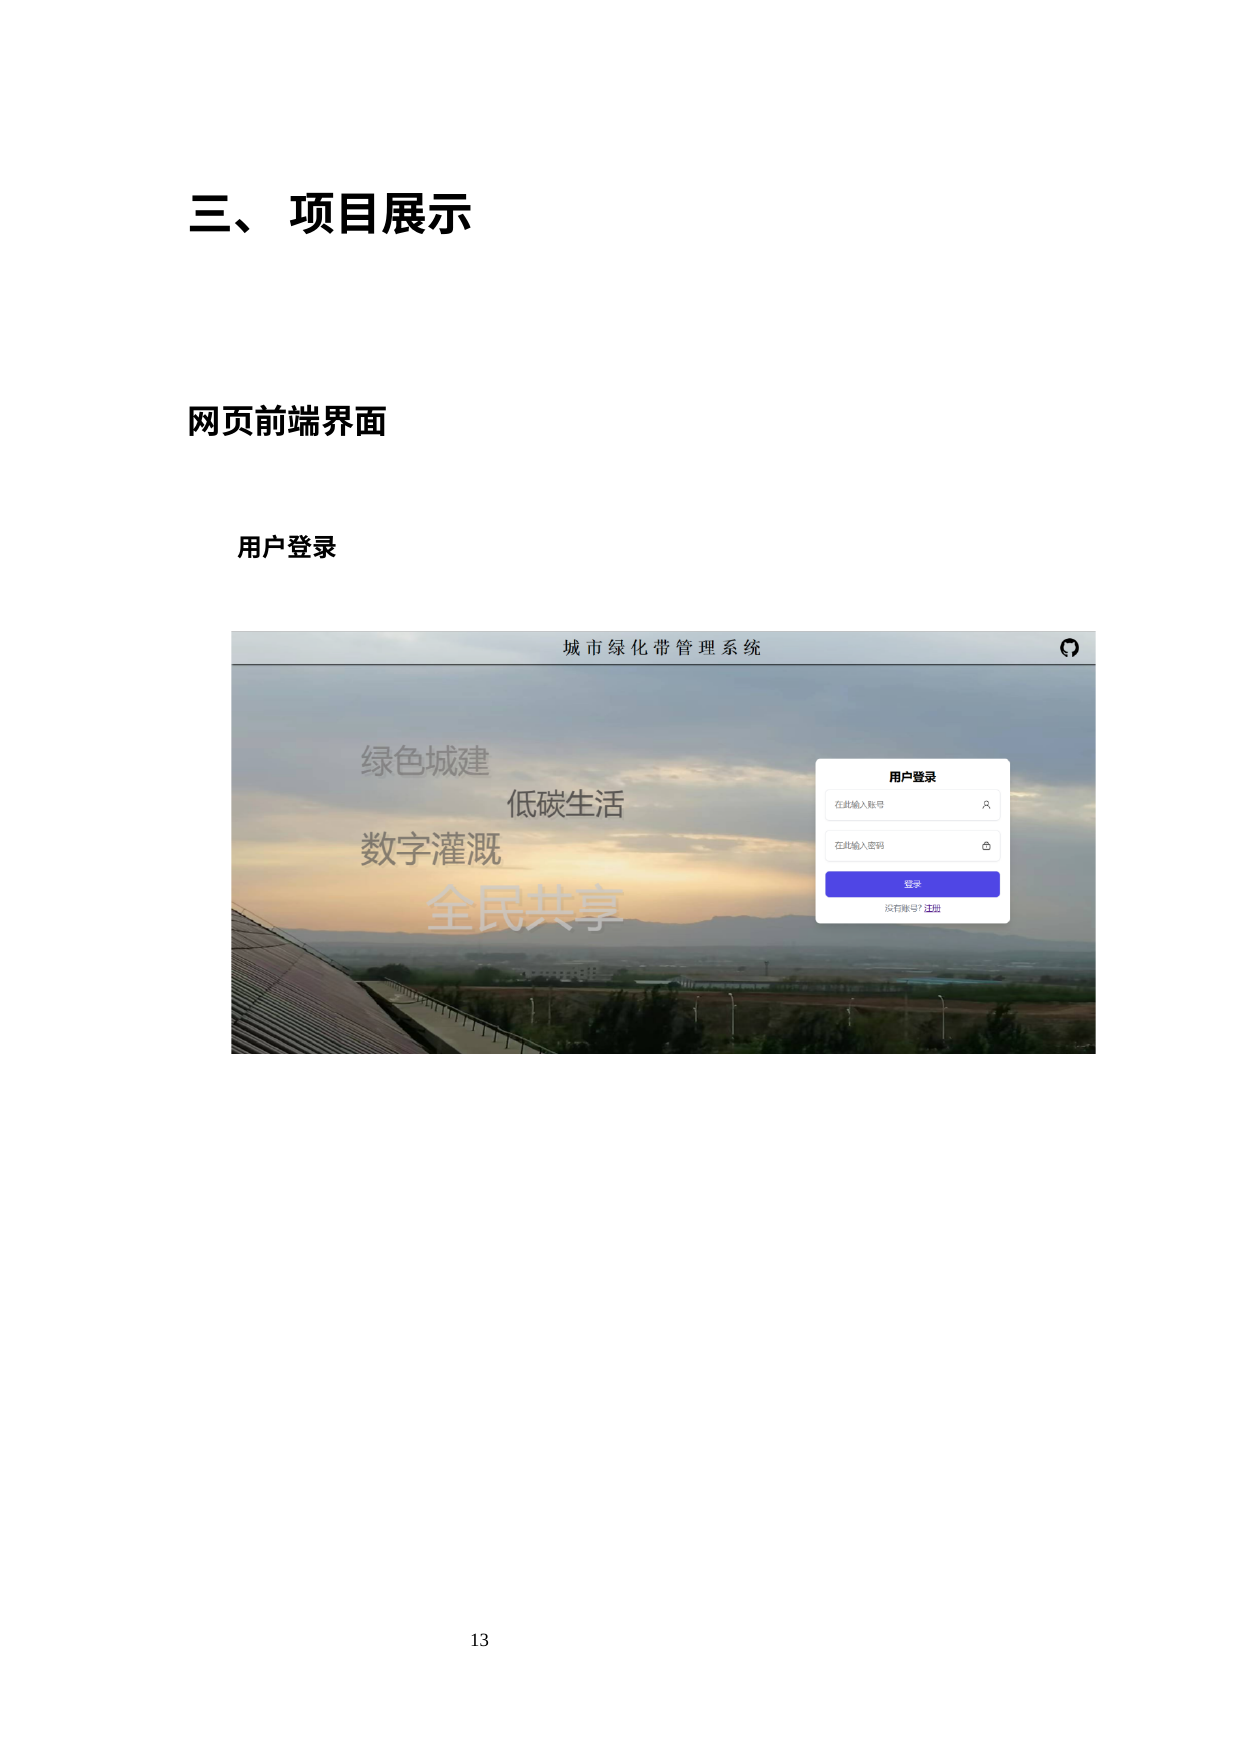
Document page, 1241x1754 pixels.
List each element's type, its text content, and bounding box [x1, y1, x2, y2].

subtitle 网页前端界面 [187, 387, 1053, 452]
subtitle 用户登录 [187, 513, 1053, 578]
picture [231, 631, 1096, 1054]
subtitle 项目展示 [187, 162, 1053, 259]
